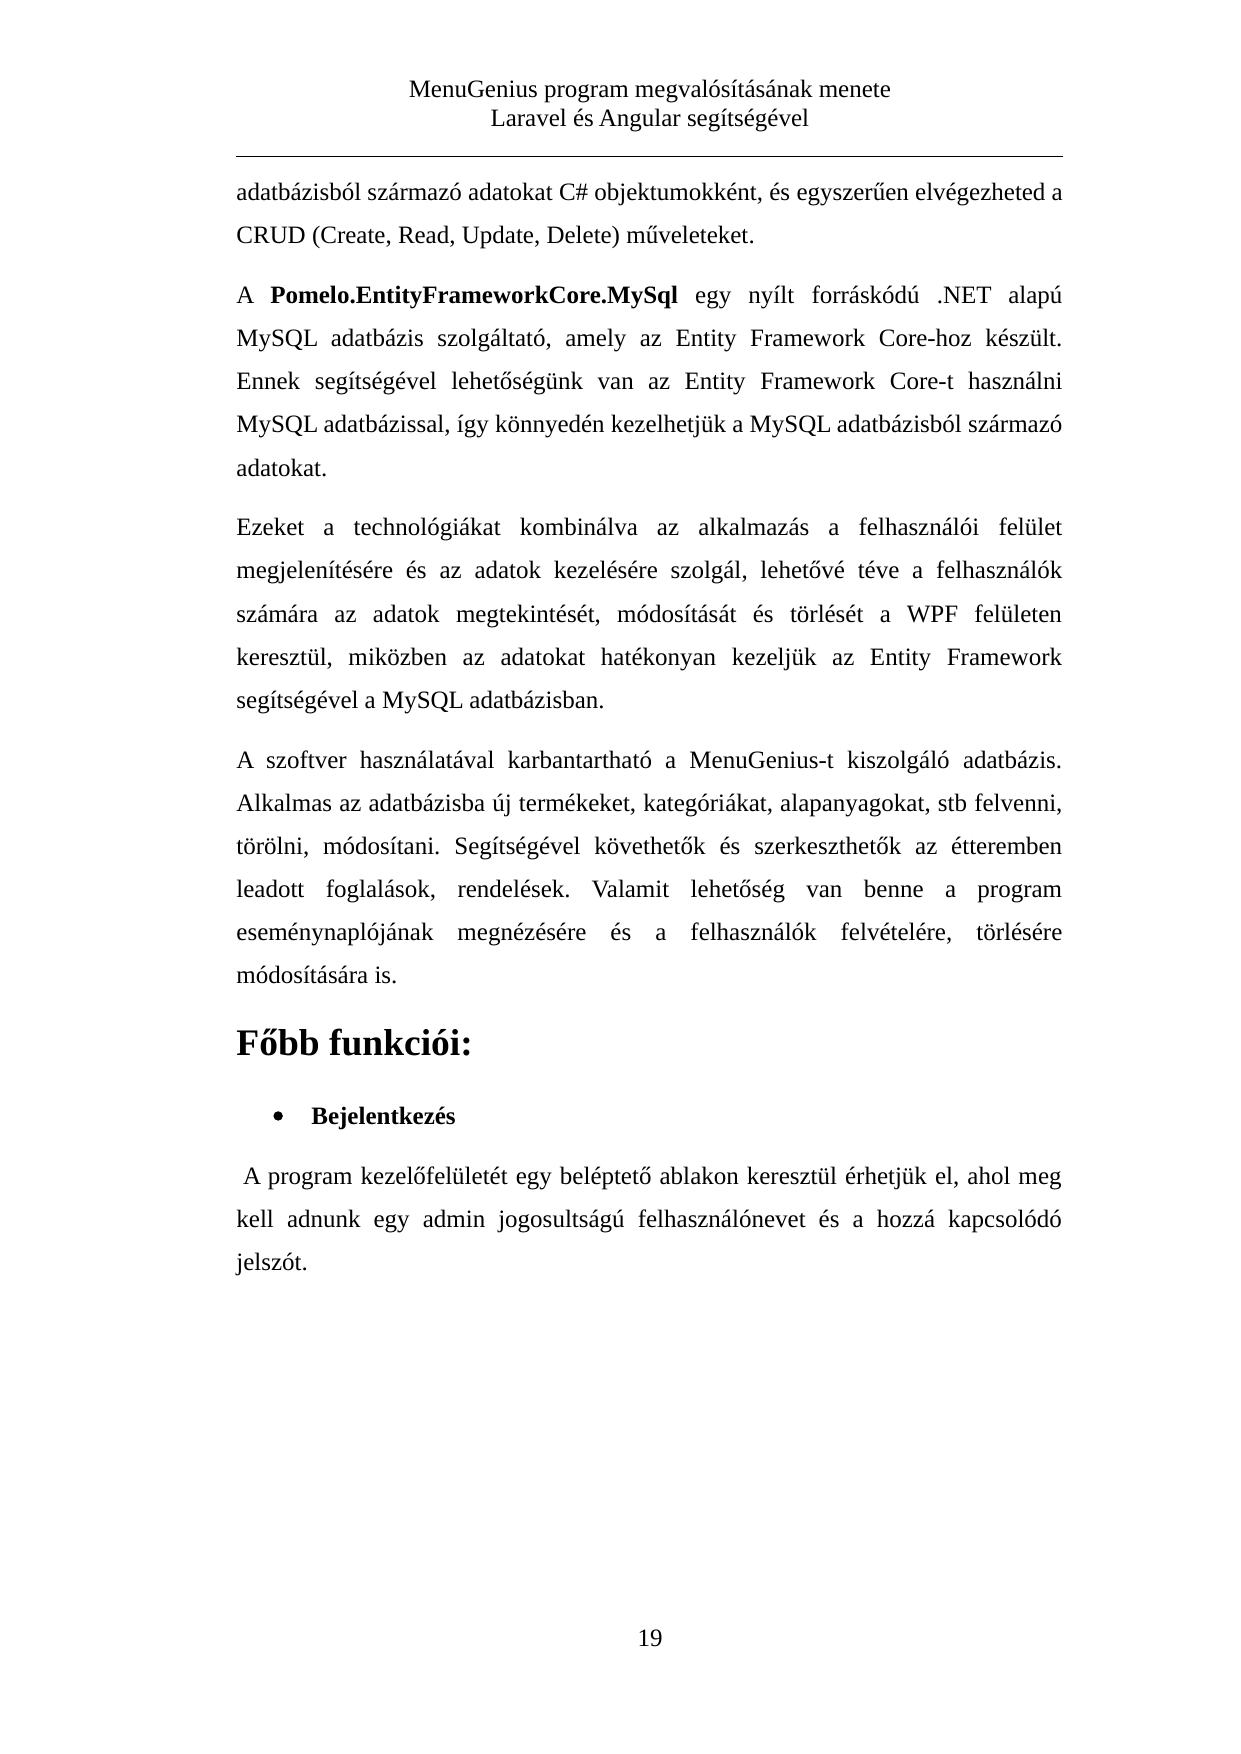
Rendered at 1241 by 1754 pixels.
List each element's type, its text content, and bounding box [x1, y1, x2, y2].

text A Pomelo.EntityFrameworkCore.MySql egy nyílt forráskódú .NET alapú MySQL adatbázis szolgáltató, amely az Entity Framework Core-hoz készült. Ennek segítségével lehetőségünk van az Entity Framework Core-t használni MySQL adatbázissal, így könnyedén kezelhetjük a MySQL adatbázisból származó adatokat. [236, 280, 1063, 481]
text A program kezelőfelületét egy beléptető ablakon keresztül érhetjük el, ahol meg kell adnunk egy admin jogosultságú felhasználónevet és a hozzá kapcsolódó jelszót. [236, 1161, 1063, 1276]
text Főbb funkciói: [236, 1020, 1063, 1063]
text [236, 177, 1063, 249]
list Bejelentkezés [274, 1101, 1063, 1130]
text A szoftver használatával karbantartható a MenuGenius-t kiszolgáló adatbázis. Alkalmas az adatbázisba új termékeket, kategóriákat, alapanyagokat, stb felvenni, törölni, módosítani. Segítségével követhetők és szerkeszthetők az étteremben leadott foglalások, rendelések. Valamit lehetőség van benne a program eseménynaplójának megnézésére és a felhasználók felvételére, törlésére módosítására is. [236, 745, 1063, 989]
text Ezeket a technológiákat kombinálva az alkalmazás a felhasználói felület megjelenítésére és az adatok kezelésére szolgál, lehetővé téve a felhasználók számára az adatok megtekintését, módosítását és törlését a WPF felületen keresztül, miközben az adatokat hatékonyan kezeljük az Entity Framework segítségével a MySQL adatbázisban. [236, 512, 1063, 714]
